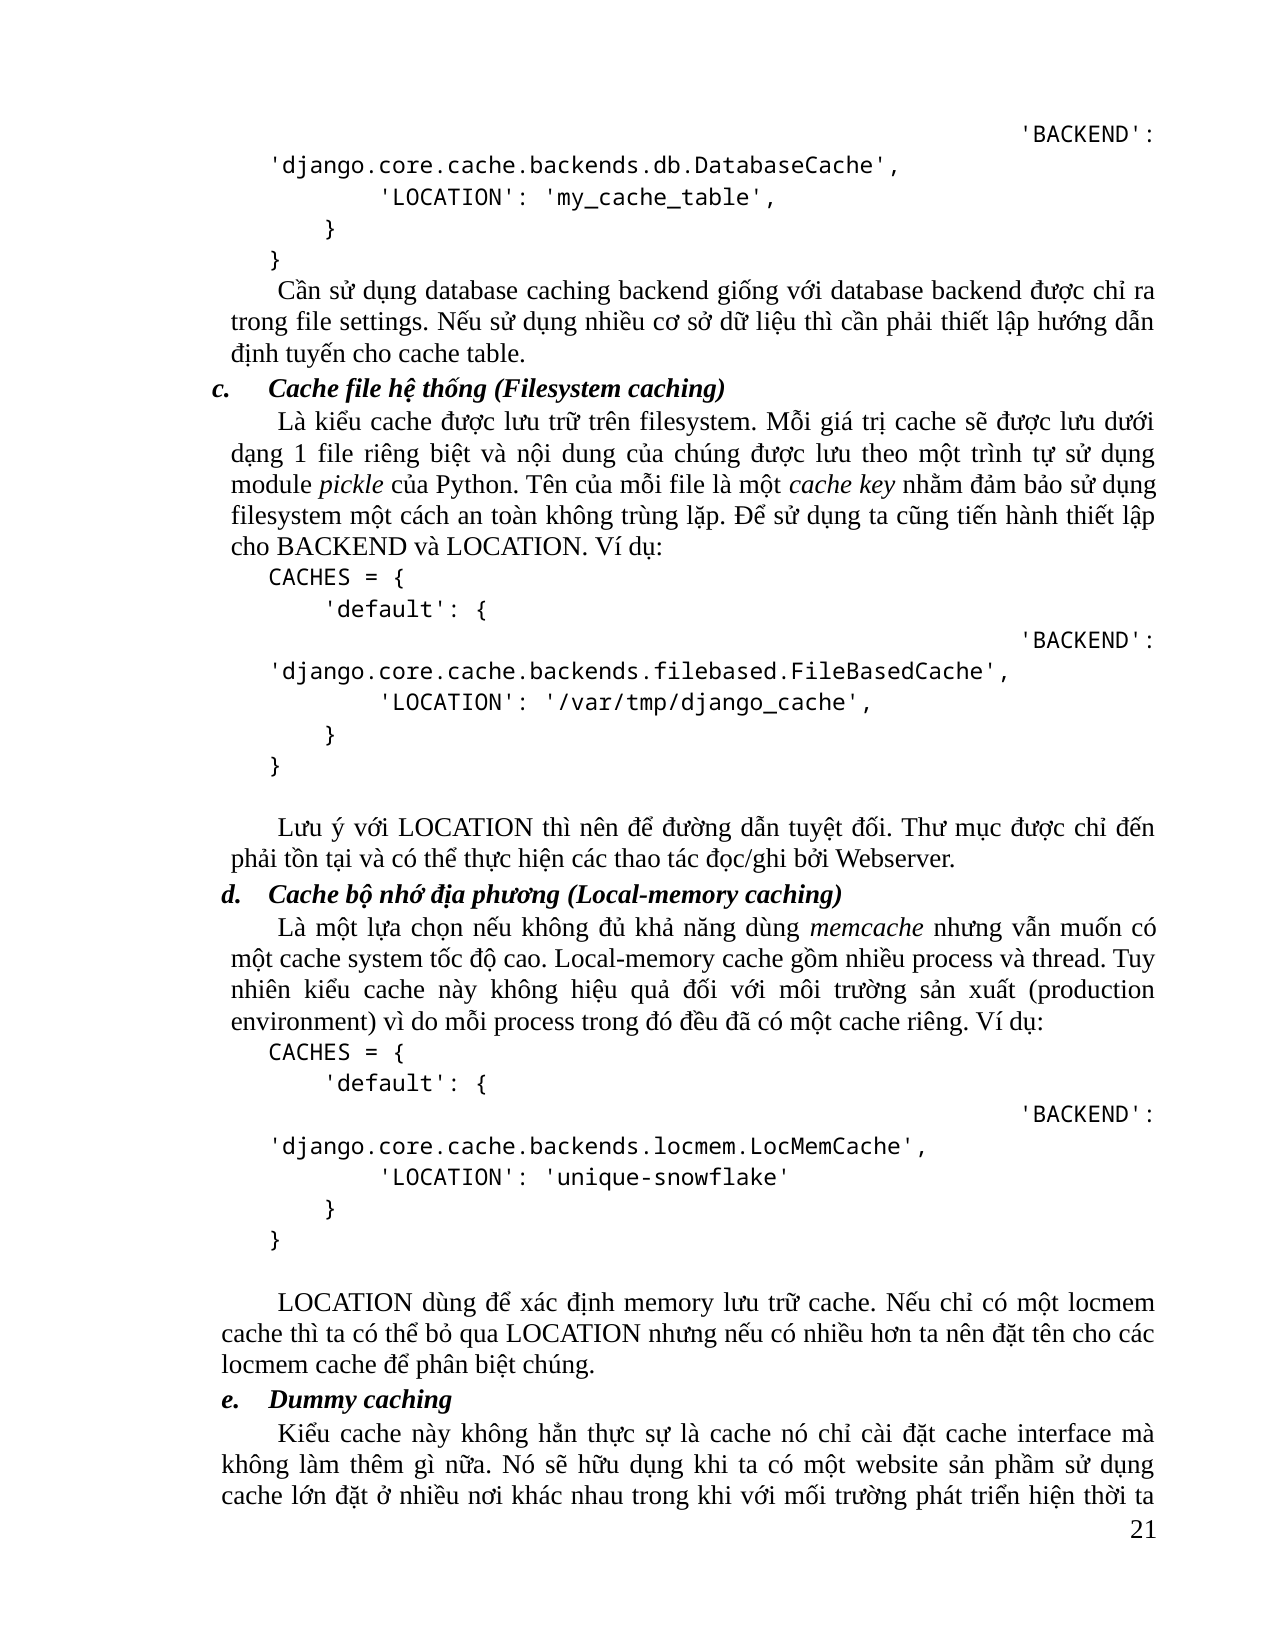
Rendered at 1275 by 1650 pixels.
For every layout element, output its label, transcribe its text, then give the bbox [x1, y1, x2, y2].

text 'BACKEND': 'django.core.cache.backends.locmem.LocMemCache', [268, 1098, 1157, 1161]
text 'LOCATION': 'unique-snowflake' [268, 1161, 1157, 1192]
text } [268, 1192, 1157, 1223]
text CACHES = { [268, 1036, 1157, 1067]
text } [268, 243, 1157, 274]
text Là kiểu cache được lưu trữ trên filesystem. Mỗi giá trị cache sẽ được lưu dưới dạng 1 file riêng biệt và nội dung của chúng được lưu theo một trình tự sử dụng module pickle của Python. Tên của mỗi file là một cache key nhằm đảm bảo sử dụng filesystem một cách an toàn không trùng lặp. Để sử dụng ta cũng tiến hành thiết lập cho BACKEND và LOCATION. Ví dụ: [231, 406, 1157, 561]
text 'default': { [268, 1067, 1157, 1098]
text } [268, 1223, 1157, 1254]
text Lưu ý với LOCATION thì nên để đường dẫn tuyệt đối. Thư mục được chỉ đến phải tồn tại và có thể thực hiện các thao tác đọc/ghi bởi Webserver. [231, 811, 1157, 873]
text } [268, 717, 1157, 749]
text 'LOCATION': '/var/tmp/django_cache', [268, 686, 1157, 717]
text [221, 1417, 1157, 1510]
text 'default': { [268, 592, 1157, 624]
text Là một lựa chọn nếu không đủ khả năng dùng memcache nhưng vẫn muốn có một cache system tốc độ cao. Local-memory cache gồm nhiều process và thread. Tuy nhiên kiểu cache này không hiệu quả đối với môi trường sản xuất (production environment) vì do mỗi process trong đó đều đã có một cache riêng. Ví dụ: [231, 911, 1157, 1036]
subtitle Cache bộ nhớ địa phương (Local-memory caching) [221, 878, 1157, 909]
text CACHES = { [268, 561, 1157, 592]
text 'BACKEND': 'django.core.cache.backends.db.DatabaseCache', [268, 118, 1157, 181]
text 'LOCATION': 'my_cache_table', [268, 181, 1157, 212]
text Cần sử dụng database caching backend giống với database backend được chỉ ra trong file settings. Nếu sử dụng nhiều cơ sở dữ liệu thì cần phải thiết lập hướng dẫn định tuyến cho cache table. [231, 274, 1157, 368]
text } [268, 212, 1157, 243]
subtitle Cache file hệ thống (Filesystem caching) [212, 372, 1157, 403]
subtitle Dummy caching [221, 1383, 1157, 1414]
text LOCATION dùng để xác định memory lưu trữ cache. Nếu chỉ có một locmem cache thì ta có thể bỏ qua LOCATION nhưng nếu có nhiều hơn ta nên đặt tên cho các locmem cache để phân biệt chúng. [221, 1286, 1157, 1379]
text } [268, 749, 1157, 780]
text 'BACKEND': 'django.core.cache.backends.filebased.FileBasedCache', [268, 624, 1157, 686]
